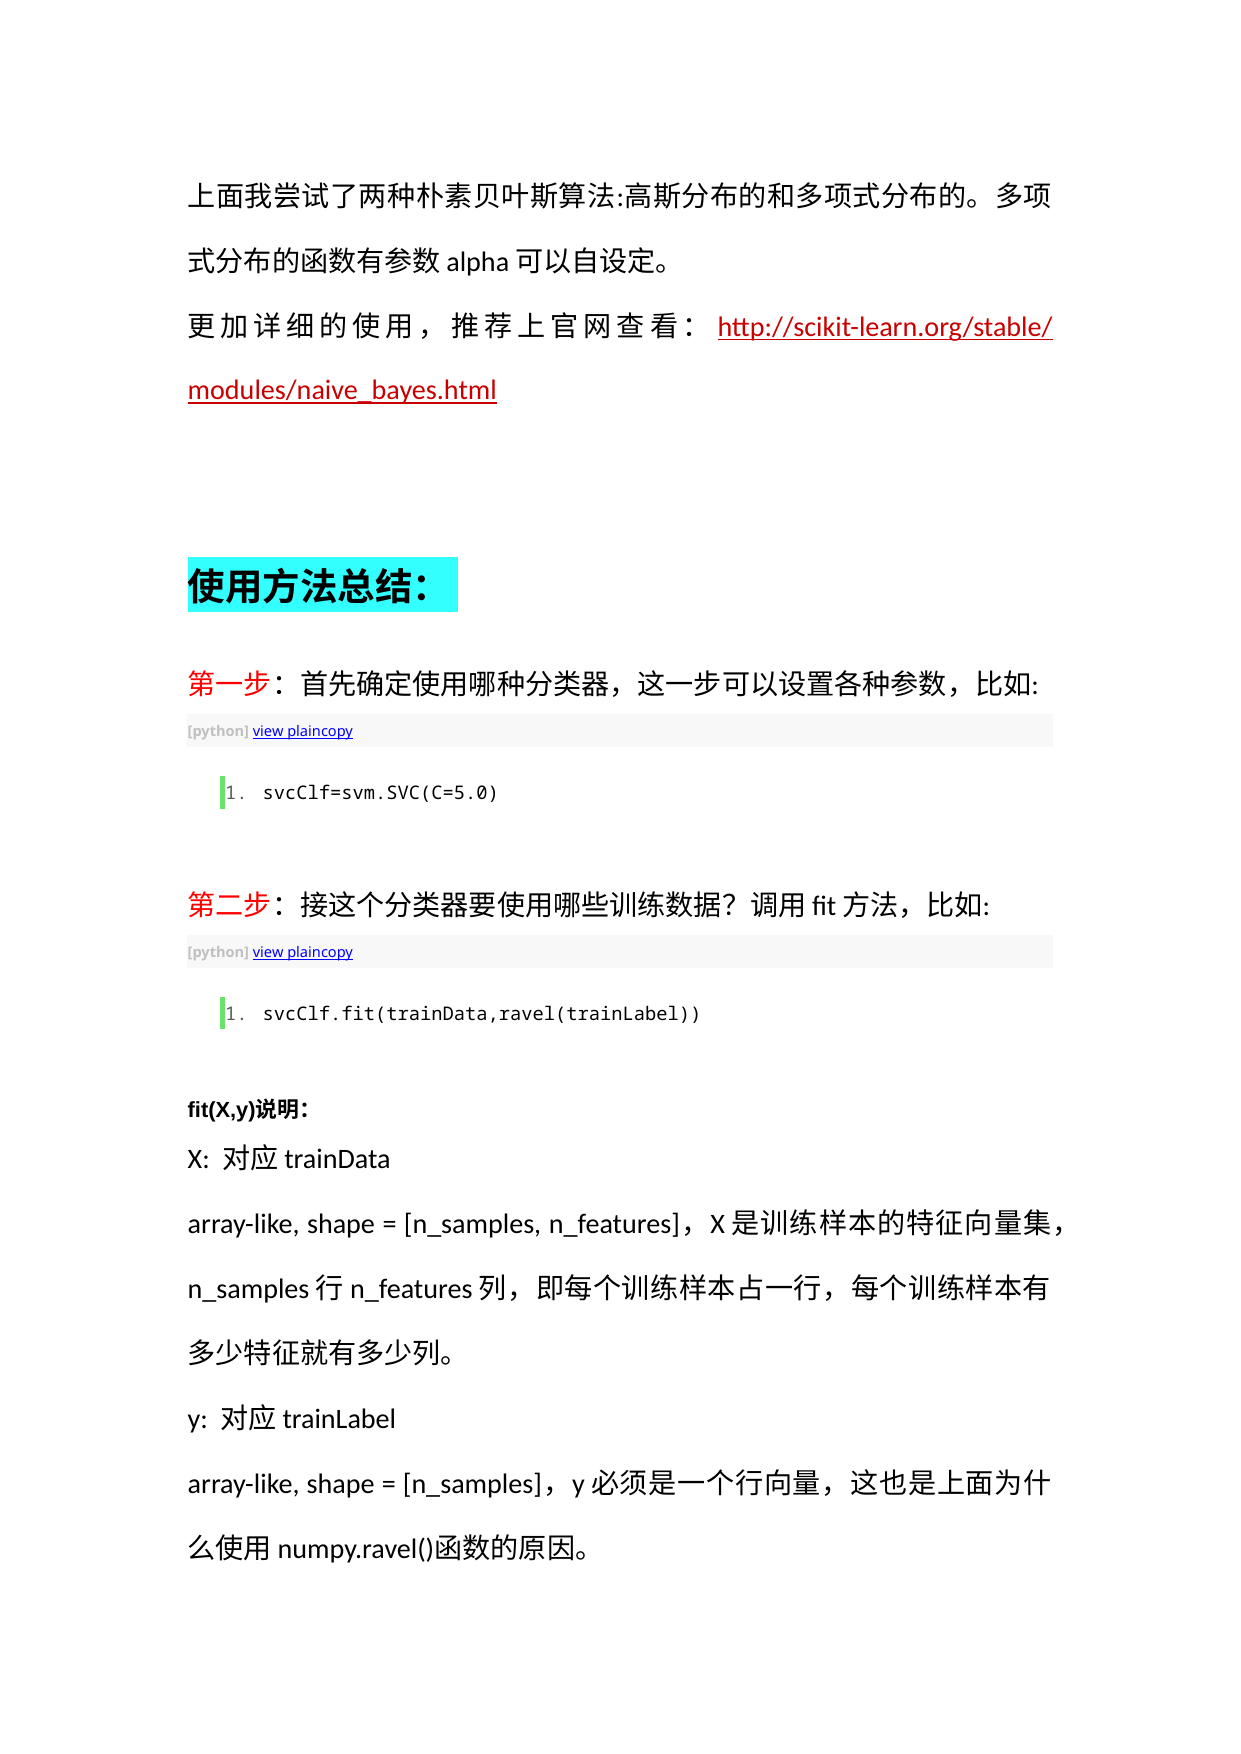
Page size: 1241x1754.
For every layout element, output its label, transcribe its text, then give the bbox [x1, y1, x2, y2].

text 第二步：接这个分类器要使用哪些训练数据？调用fit方法，比如: [187, 870, 1053, 935]
text array-like, shape = [n_samples]，y必须是一个行向量，这也是上面为什么使用numpy.ravel()函数的原因。 [187, 1449, 1053, 1579]
text y: 对应trainLabel [187, 1384, 1053, 1449]
list svcClf=svm.SVC(C=5.0) [225, 776, 1053, 809]
text 更加详细的使用，推荐上官网查看：http://scikit-learn.org/stable/modules/naive_bayes.html [187, 292, 1053, 422]
text fit(X,y)说明： [187, 1059, 1053, 1124]
text 第一步：首先确定使用哪种分类器，这一步可以设置各种参数，比如: [187, 649, 1053, 714]
text [python] view plaincopy [187, 935, 1053, 968]
text [python] view plaincopy [187, 714, 1053, 747]
list svcClf.fit(trainData,ravel(trainLabel)) [225, 997, 1053, 1029]
text X: 对应trainData [187, 1124, 1053, 1189]
text 使用方法总结： [187, 552, 1053, 617]
text array-like, shape = [n_samples, n_features]，X是训练样本的特征向量集，n_samples行n_features列，即每个训练样本占一行，每个训练样本有多少特征就有多少列。 [187, 1189, 1053, 1384]
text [187, 162, 1053, 292]
